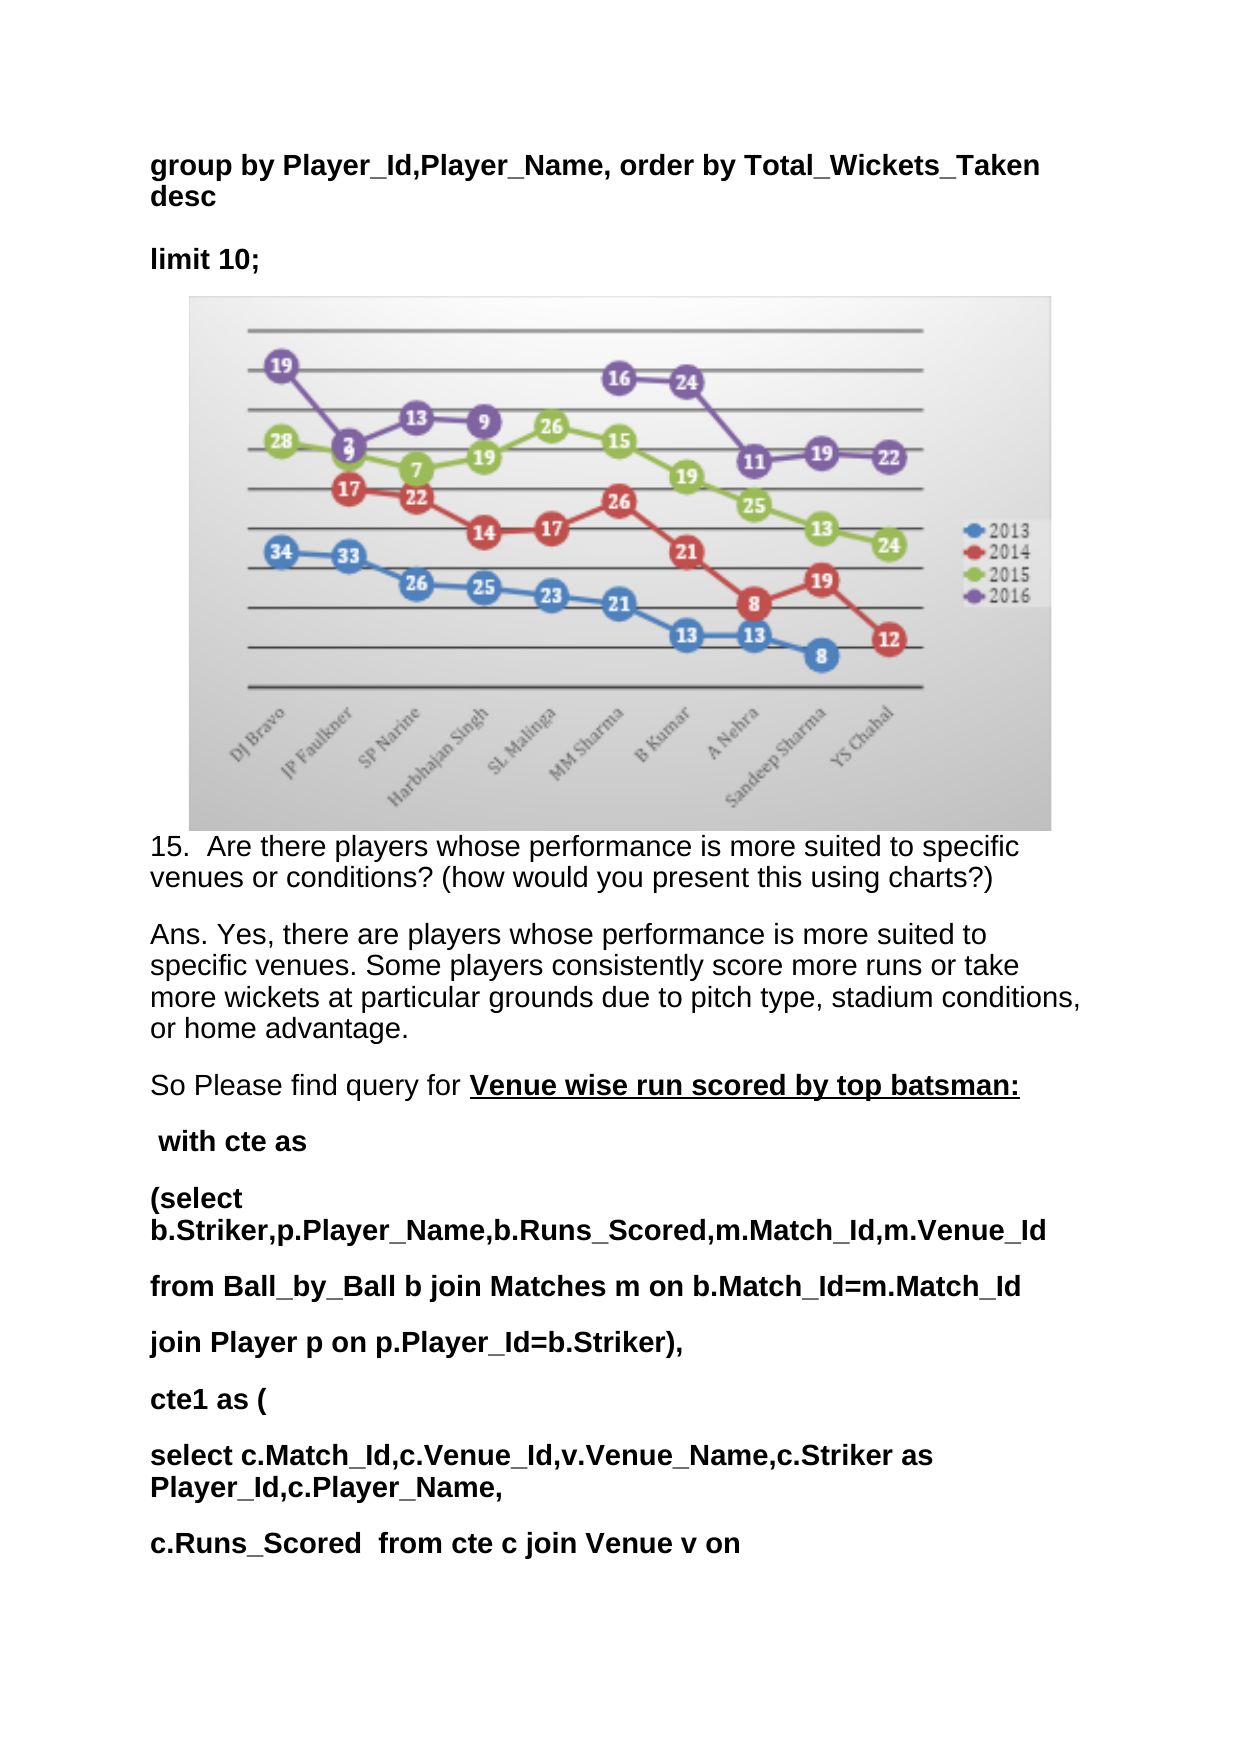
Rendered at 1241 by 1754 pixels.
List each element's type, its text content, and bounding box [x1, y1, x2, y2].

text c.Runs_Scored from cte c join Venue v on [150, 1528, 1090, 1560]
text (select b.Striker,p.Player_Name,b.Runs_Scored,m.Match_Id,m.Venue_Id [150, 1183, 1090, 1246]
text cte1 as ( [150, 1384, 1090, 1415]
text join Player p on p.Player_Id=b.Striker), [150, 1327, 1090, 1359]
text So Please find query for Venue wise run scored by top batsman: [150, 1070, 1090, 1102]
text Ans. Yes, there are players whose performance is more suited to specific venues. Some players consistently score more runs or take more wickets at particular grounds due to pitch type, stadium conditions, or home advantage. [150, 919, 1090, 1045]
text from Ball_by_Ball b join Matches m on b.Match_Id=m.Match_Id [150, 1271, 1090, 1302]
text 15. Are there players whose performance is more suited to specific venues or conditions? (how would you present this using charts?) [150, 831, 1090, 894]
text limit 10; [150, 244, 1090, 276]
text select c.Match_Id,c.Venue_Id,v.Venue_Name,c.Striker as Player_Id,c.Player_Name, [150, 1440, 1090, 1503]
text group by Player_Id,Player_Name, order by Total_Wickets_Taken desc [150, 150, 1090, 213]
text with cte as [150, 1127, 1090, 1158]
picture [188, 296, 1052, 831]
